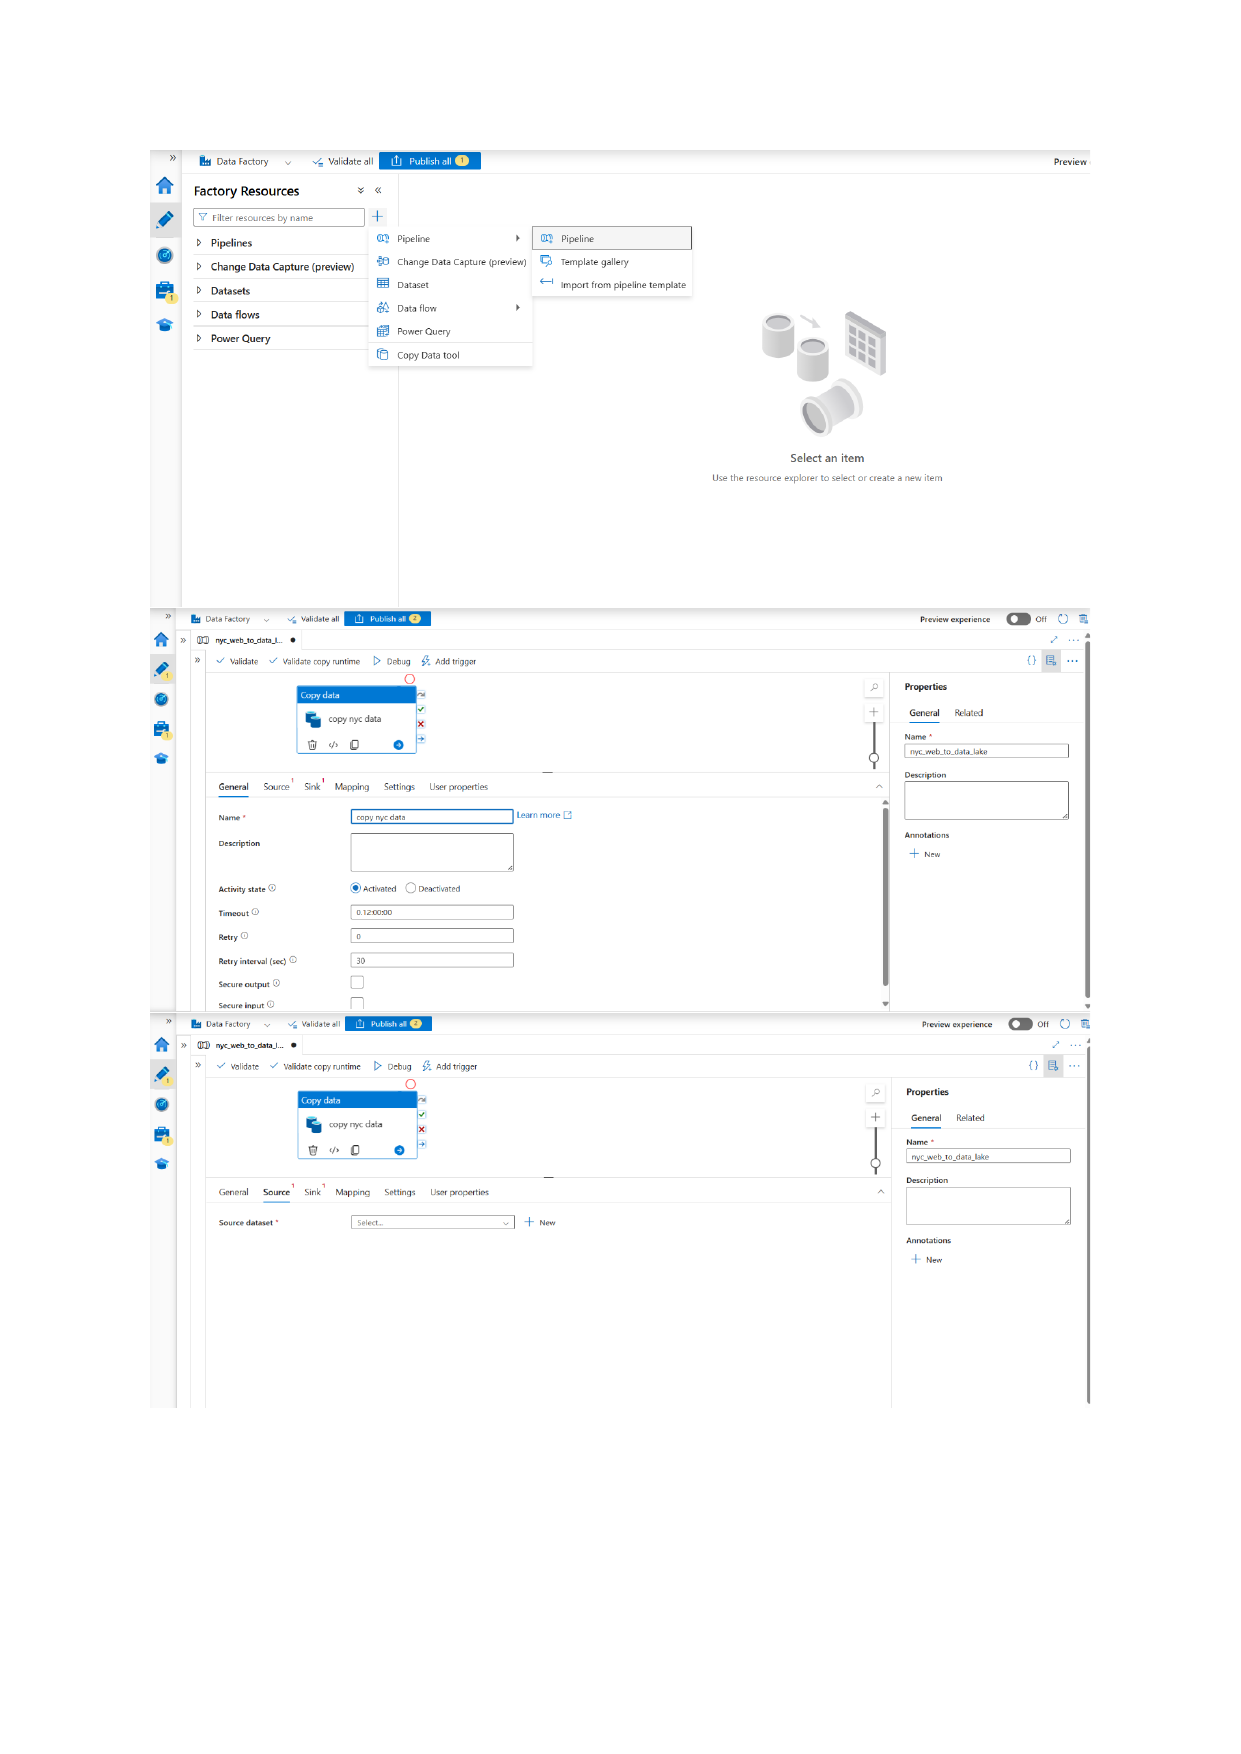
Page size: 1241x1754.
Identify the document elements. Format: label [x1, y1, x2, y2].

picture [150, 608, 1091, 1012]
picture [150, 1013, 1091, 1408]
picture [150, 150, 1091, 607]
